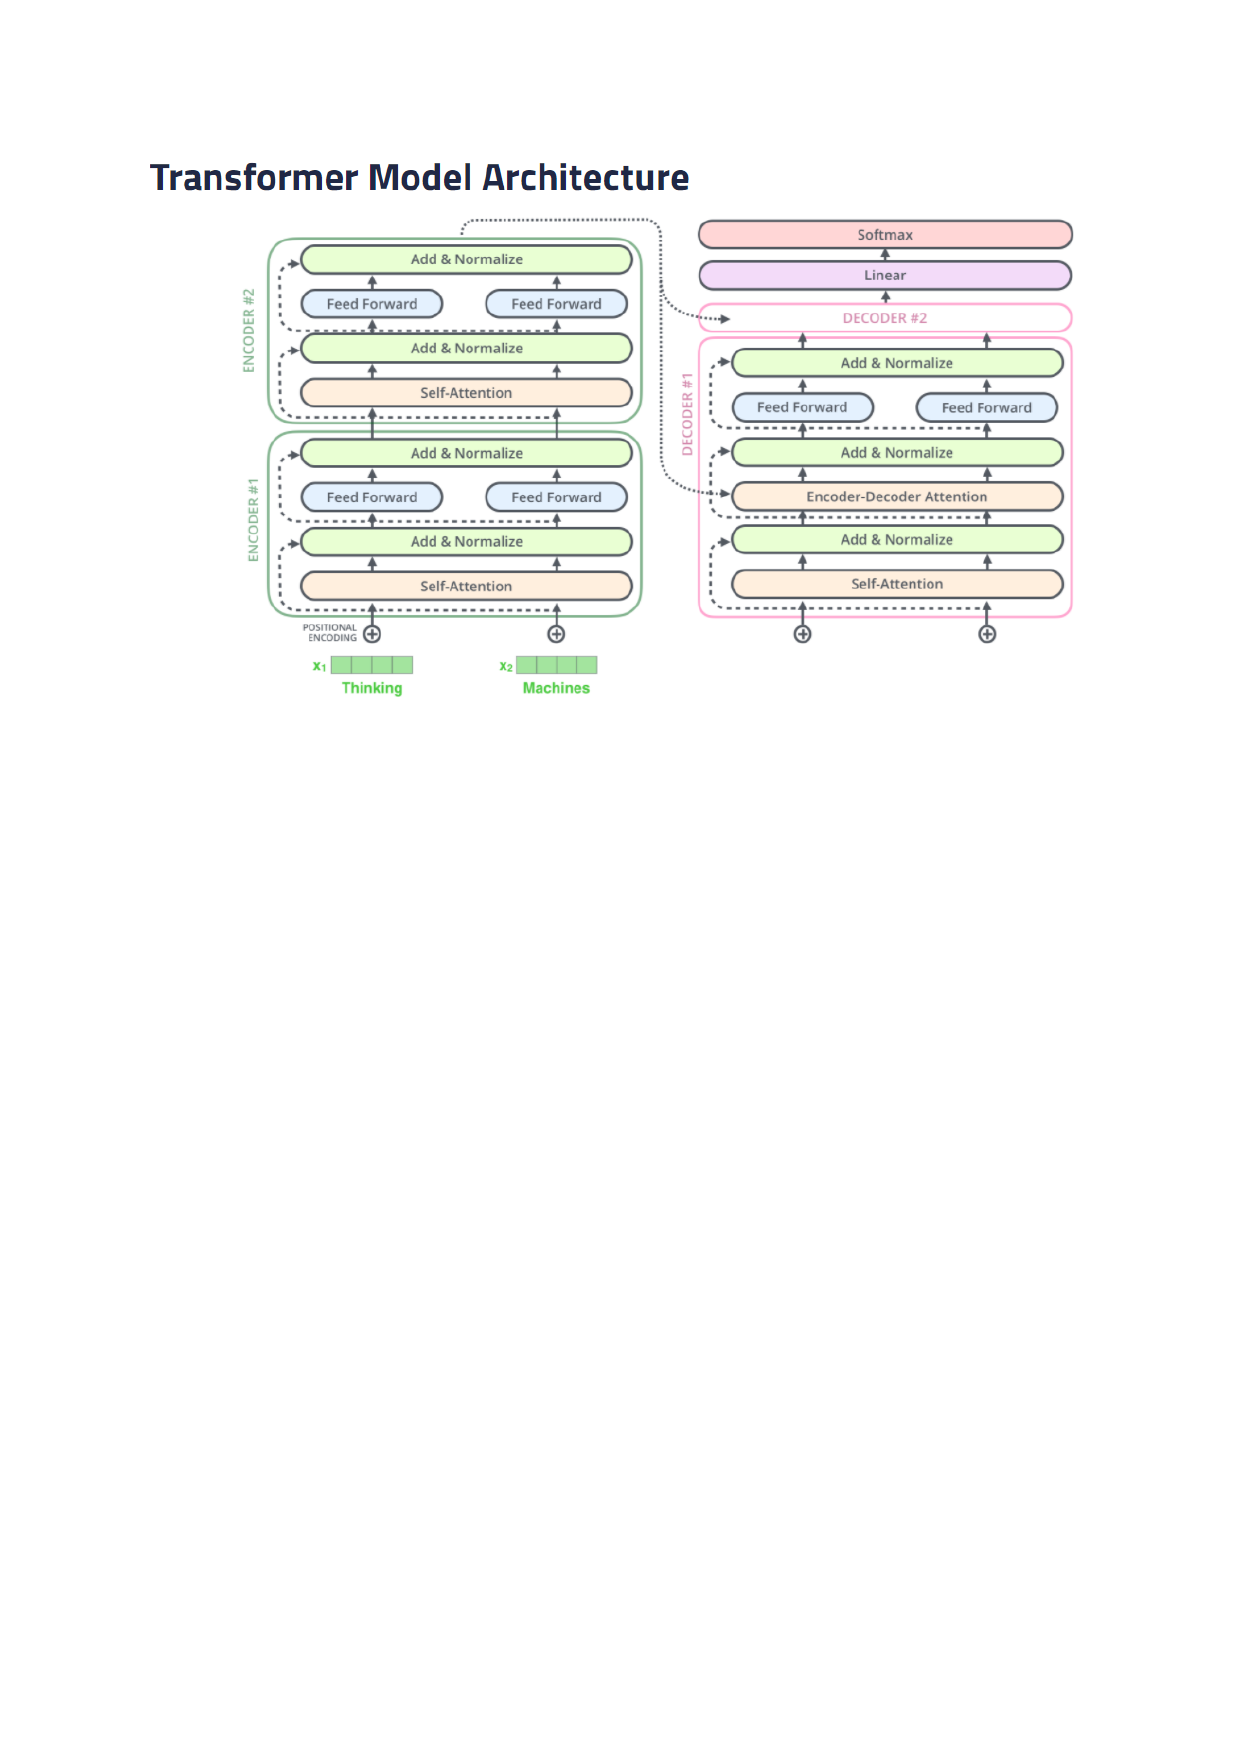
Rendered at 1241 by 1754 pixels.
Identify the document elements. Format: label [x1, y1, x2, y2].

picture [150, 150, 1090, 698]
